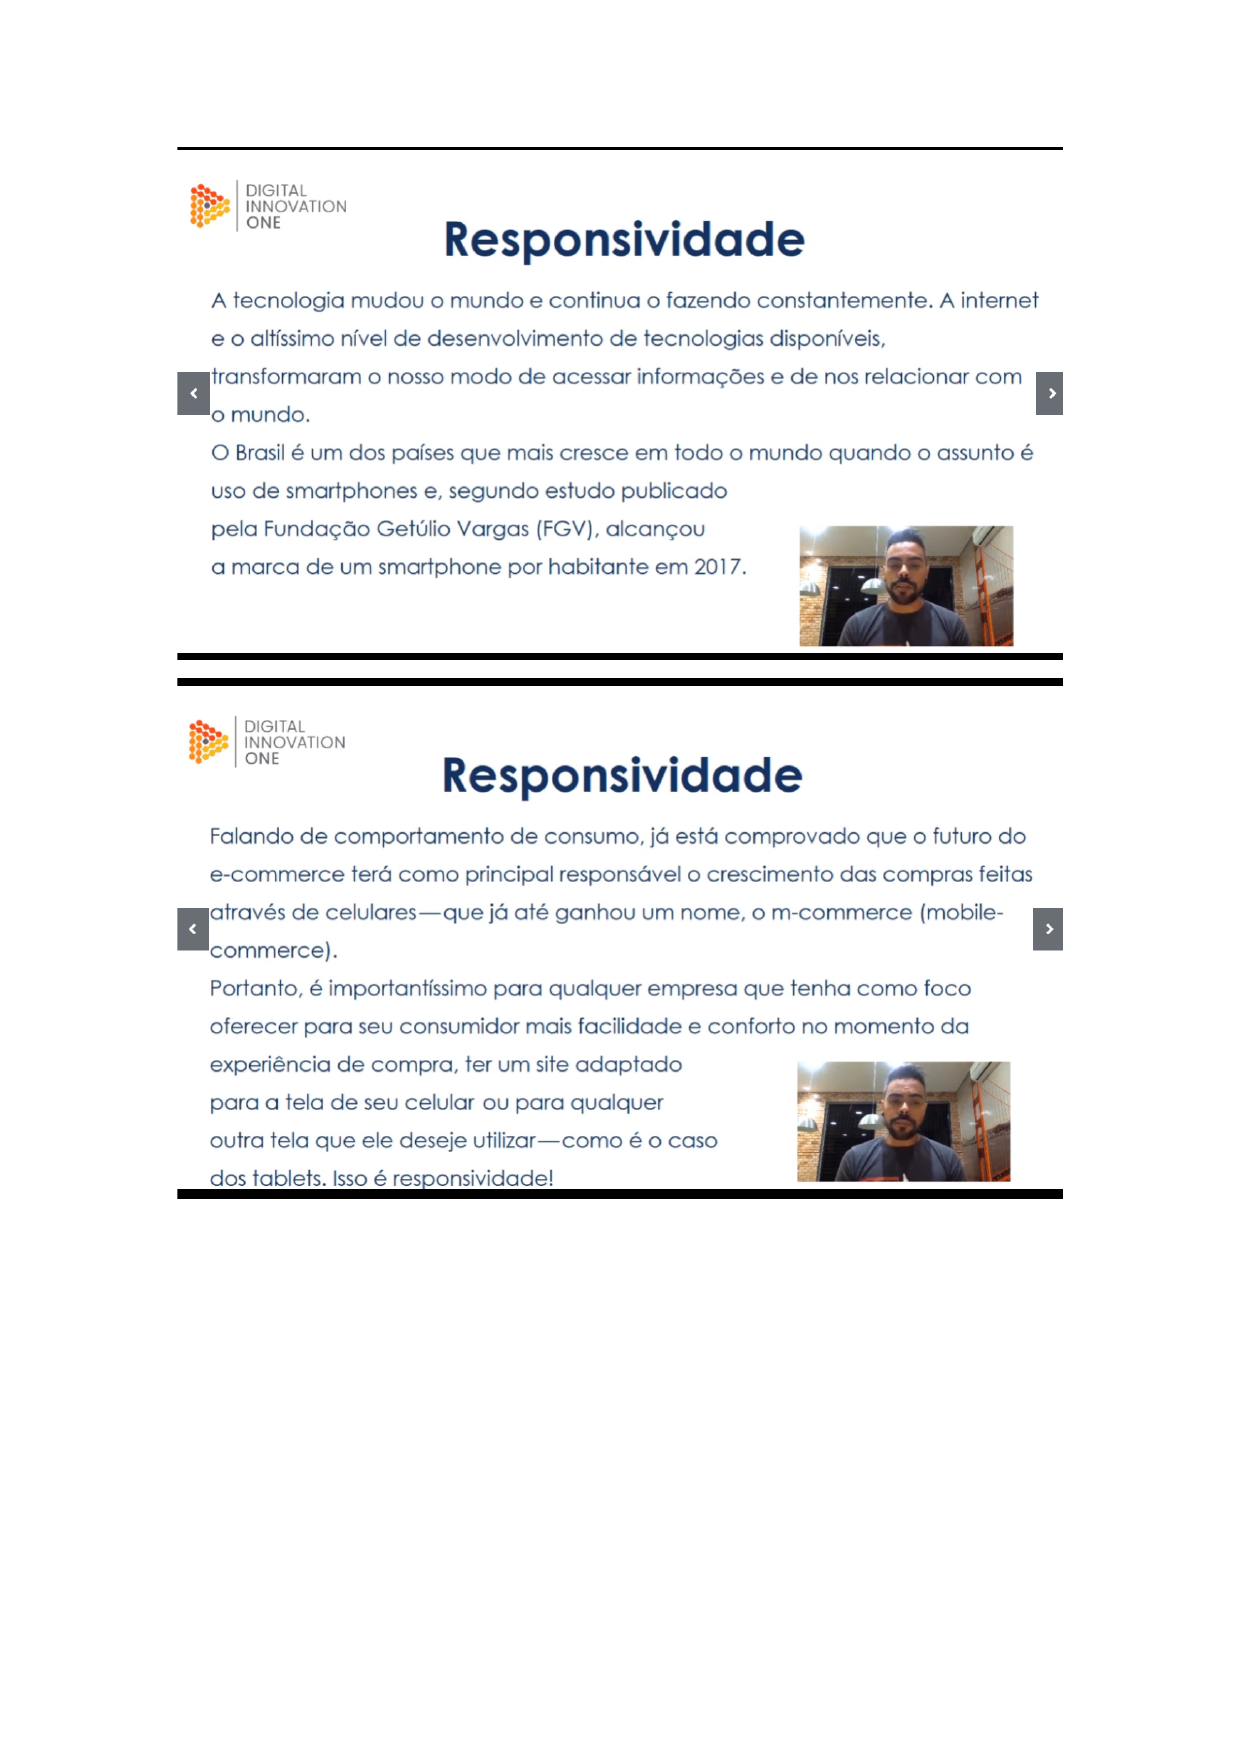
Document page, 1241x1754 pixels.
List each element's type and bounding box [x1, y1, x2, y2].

picture [177, 147, 1063, 660]
picture [177, 678, 1063, 1199]
